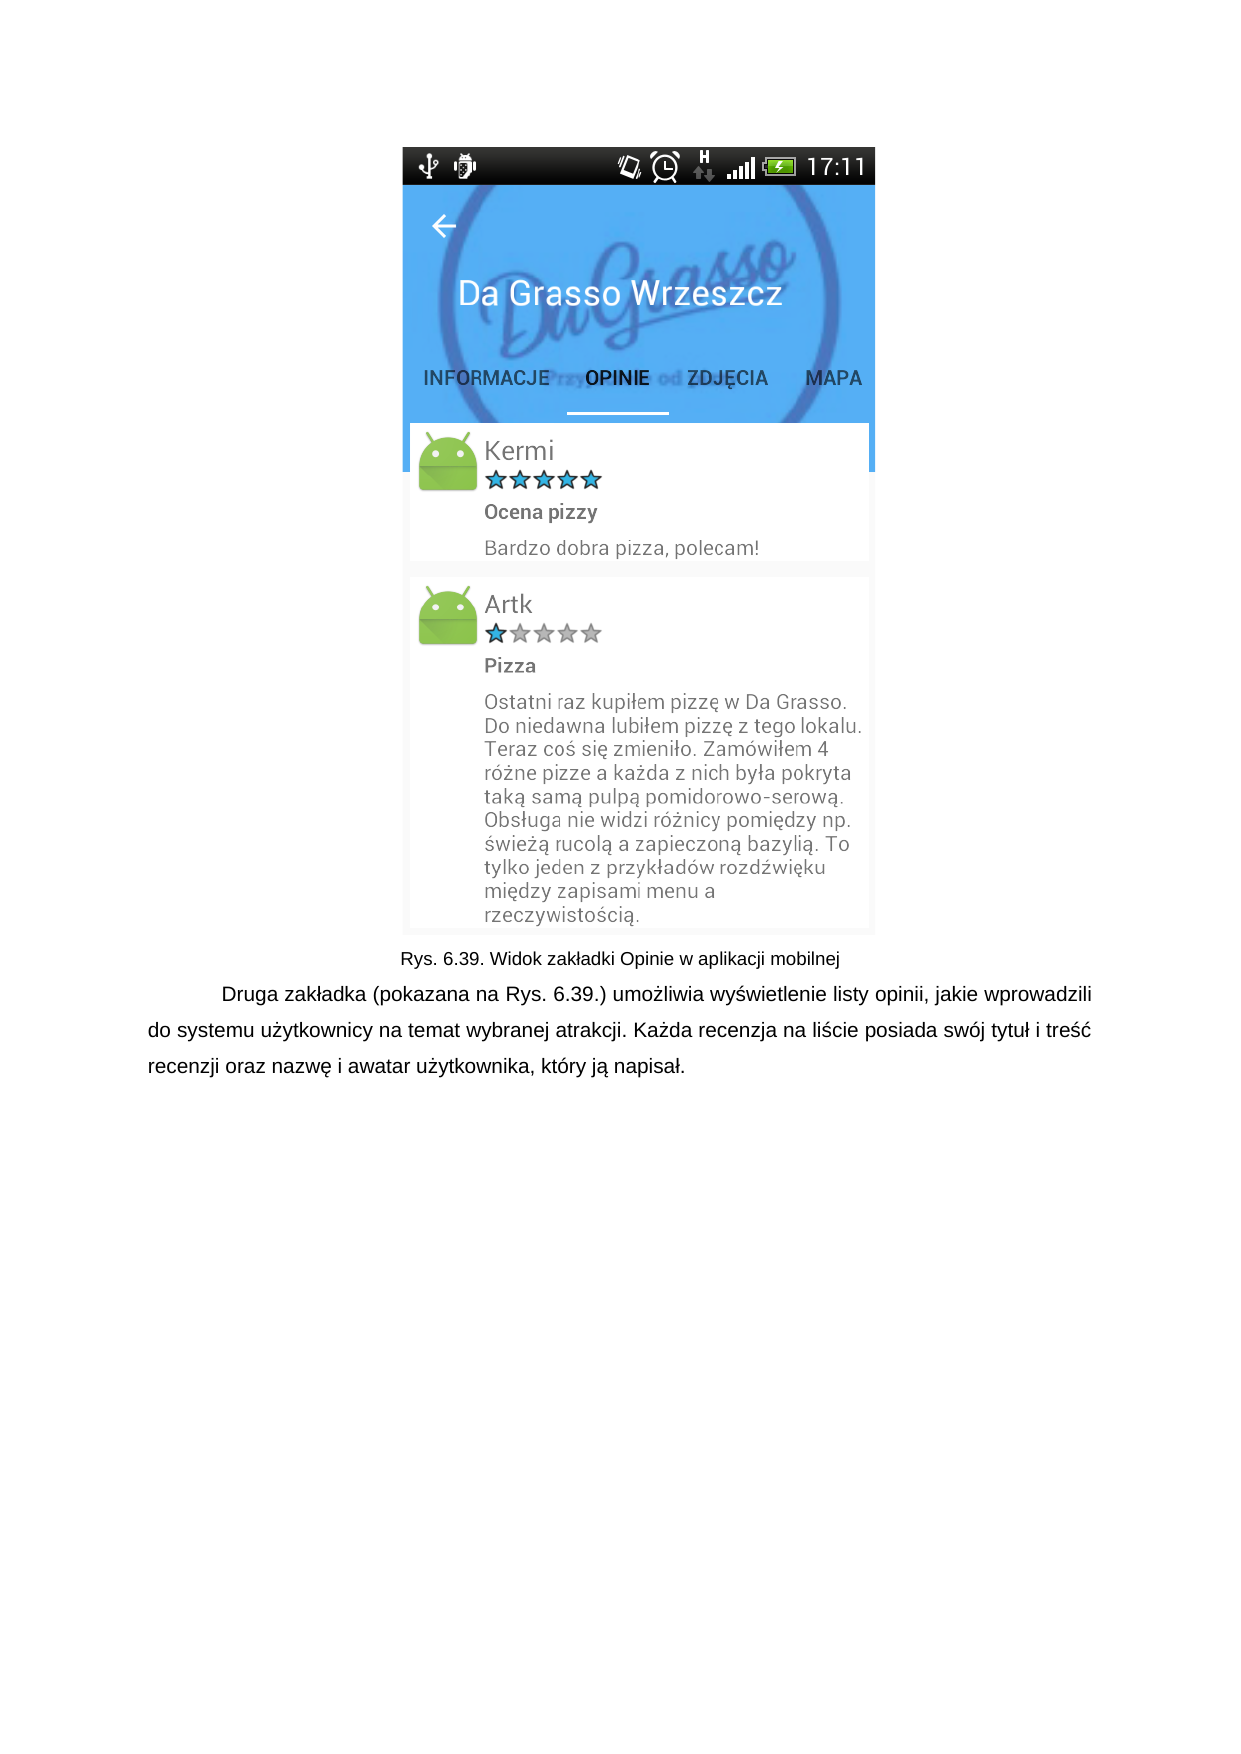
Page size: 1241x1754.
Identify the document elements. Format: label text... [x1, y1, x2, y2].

picture [402, 147, 876, 935]
